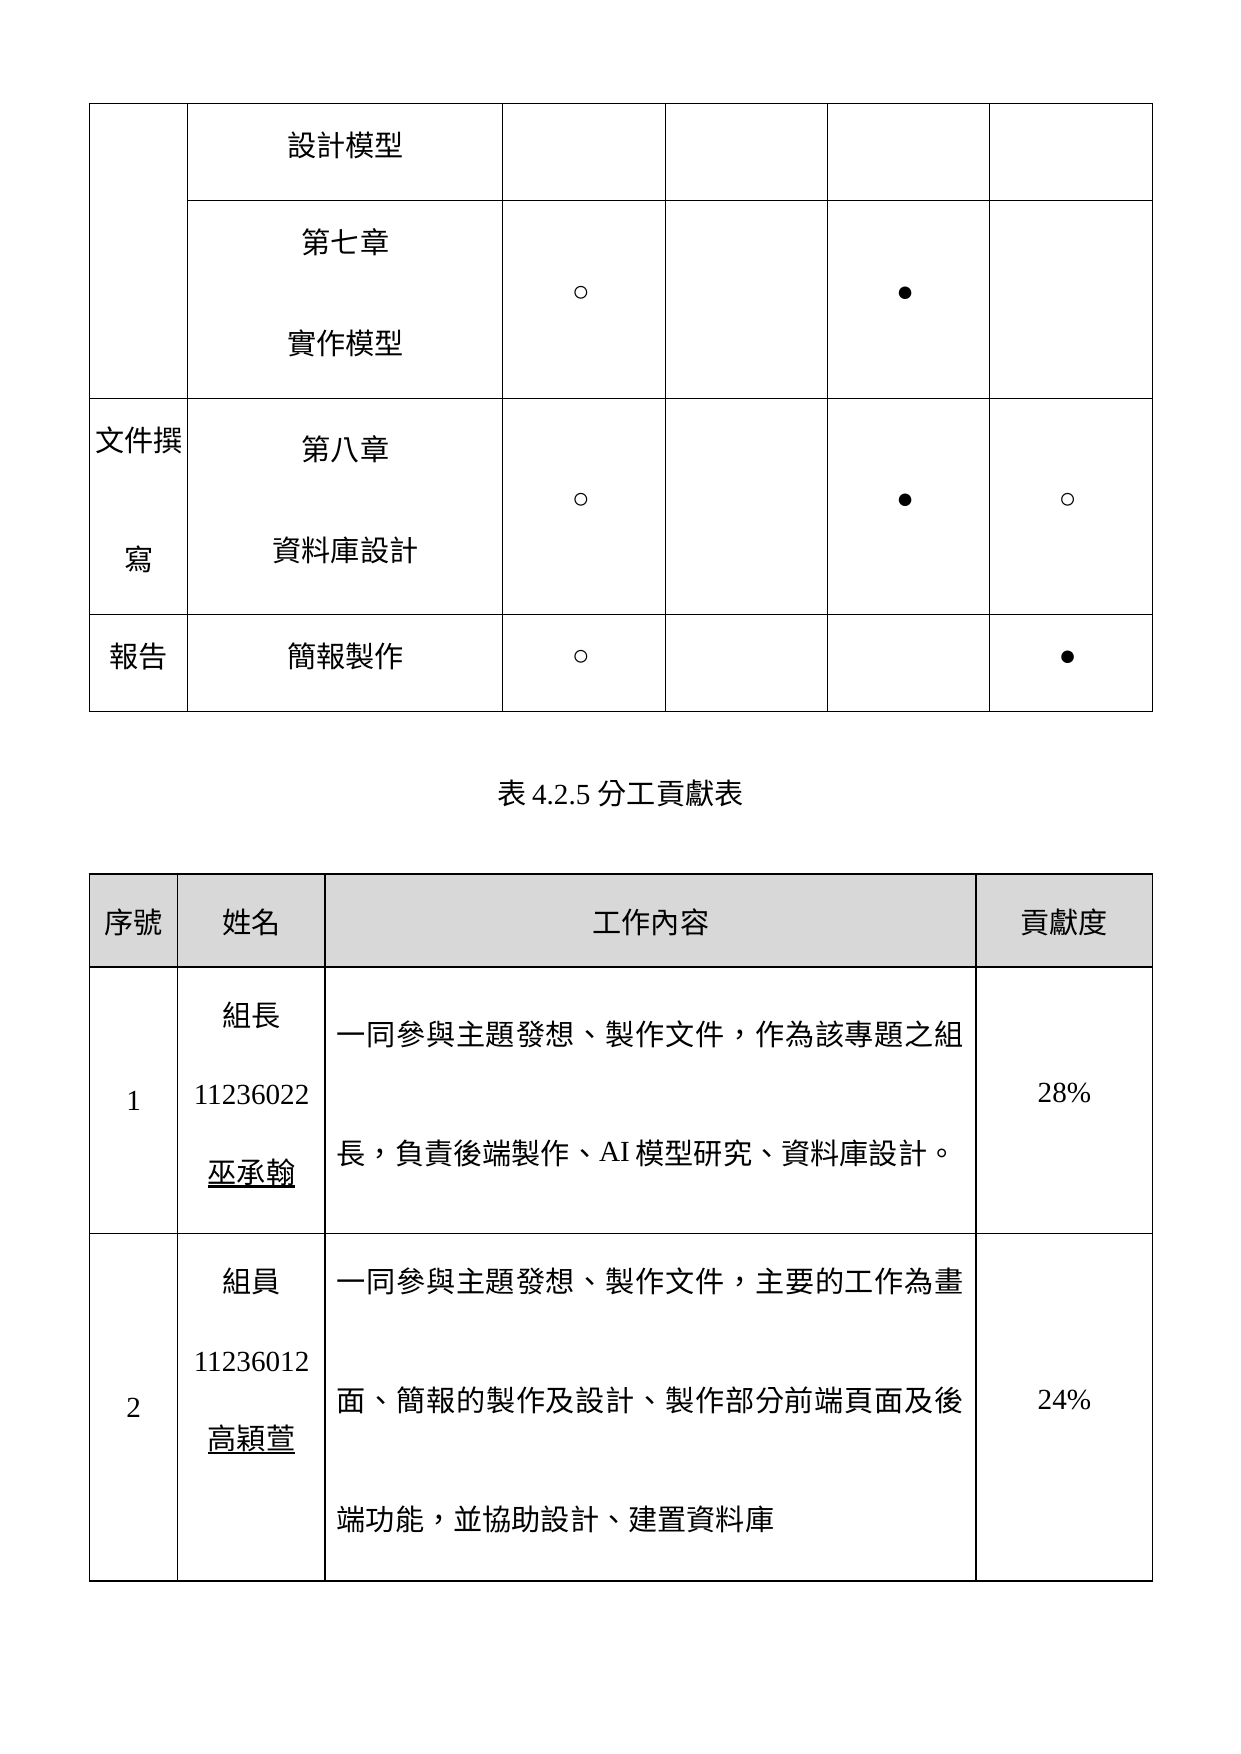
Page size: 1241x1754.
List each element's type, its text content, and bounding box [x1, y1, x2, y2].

table_header 工作內容 [326, 875, 975, 966]
table_cell [666, 399, 827, 614]
table_cell ● [503, 104, 665, 200]
table_cell ● [828, 399, 989, 614]
table_cell [666, 104, 827, 200]
table_cell 28% [977, 968, 1152, 1233]
table_cell 一同參與主題發想、製作文件，主要的工作為畫面、簡報的製作及設計、製作部分前端頁面及後端功能，並協助設計、建置資料庫 [326, 1234, 975, 1580]
table_cell ● [828, 201, 989, 398]
table_cell ○ [828, 104, 989, 200]
table_cell 第六章 設計模型 [188, 104, 502, 200]
table_cell 組員 11236012 高穎萱 [178, 1234, 324, 1580]
table_cell ○ [503, 615, 665, 711]
table_header 姓名 [178, 875, 324, 966]
table_header 貢獻度 [977, 875, 1152, 966]
table_cell [666, 615, 827, 711]
table_cell [666, 201, 827, 398]
table_cell ○ [990, 399, 1152, 614]
table_header 序號 [90, 875, 177, 966]
table_cell [990, 201, 1152, 398]
table_cell 簡報製作 [188, 615, 502, 711]
table_cell 組長 11236022 巫承翰 [178, 968, 324, 1233]
table_cell 2 [90, 1234, 177, 1580]
table_cell 1 [90, 968, 177, 1233]
table_cell ● [990, 615, 1152, 711]
table_cell 報告 [90, 615, 187, 711]
table_cell 一同參與主題發想、製作文件，作為該專題之組長，負責後端製作、AI模型研究、資料庫設計。 [326, 968, 975, 1233]
table_cell 24% [977, 1234, 1152, 1580]
table_cell 第七章 實作模型 [188, 201, 502, 398]
table_cell ○ [503, 201, 665, 398]
table_cell ○ [990, 104, 1152, 200]
table_cell [828, 615, 989, 711]
table_cell 文件撰寫 [90, 399, 187, 614]
table_cell 第八章 資料庫設計 [188, 399, 502, 614]
table_cell ○ [503, 399, 665, 614]
